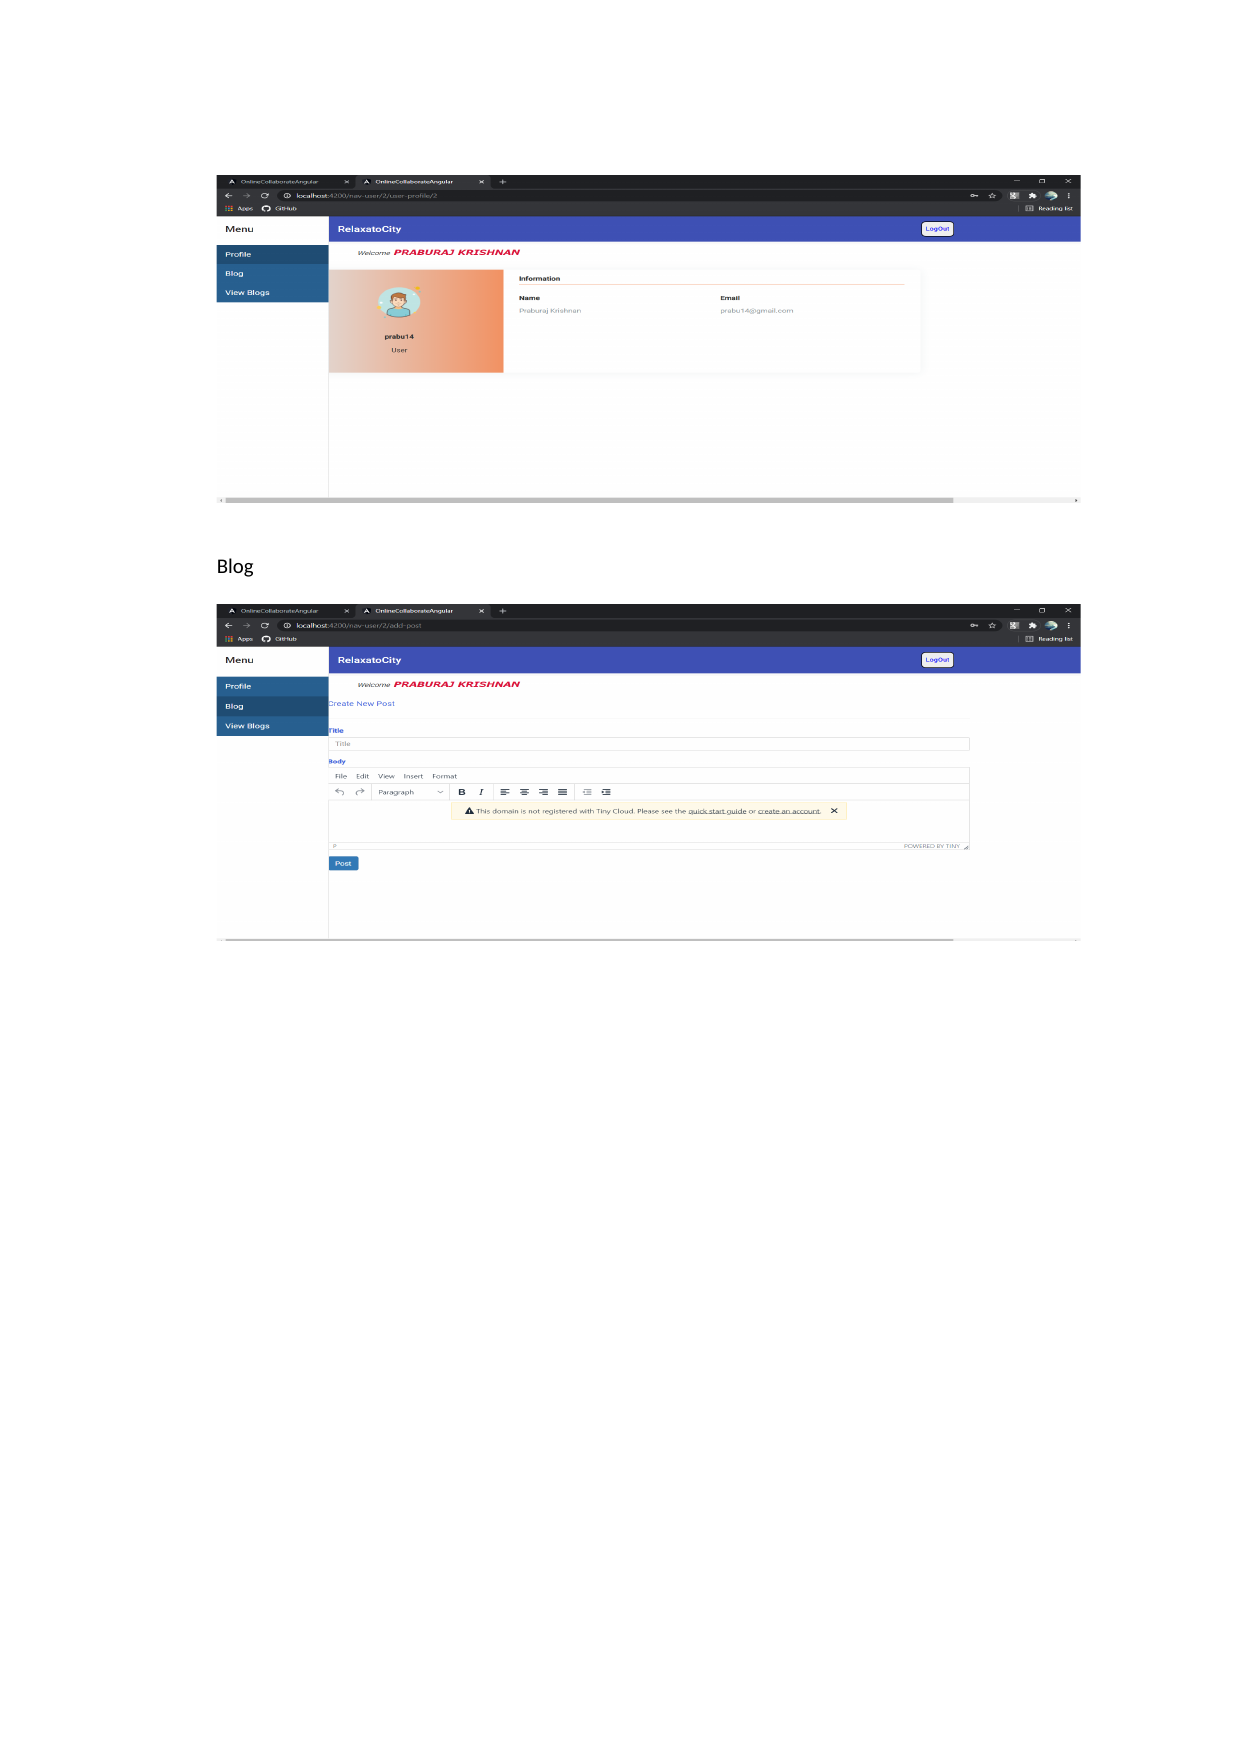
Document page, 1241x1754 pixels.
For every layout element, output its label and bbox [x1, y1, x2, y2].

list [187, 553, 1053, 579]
picture [216, 175, 1081, 503]
picture [216, 604, 1081, 941]
